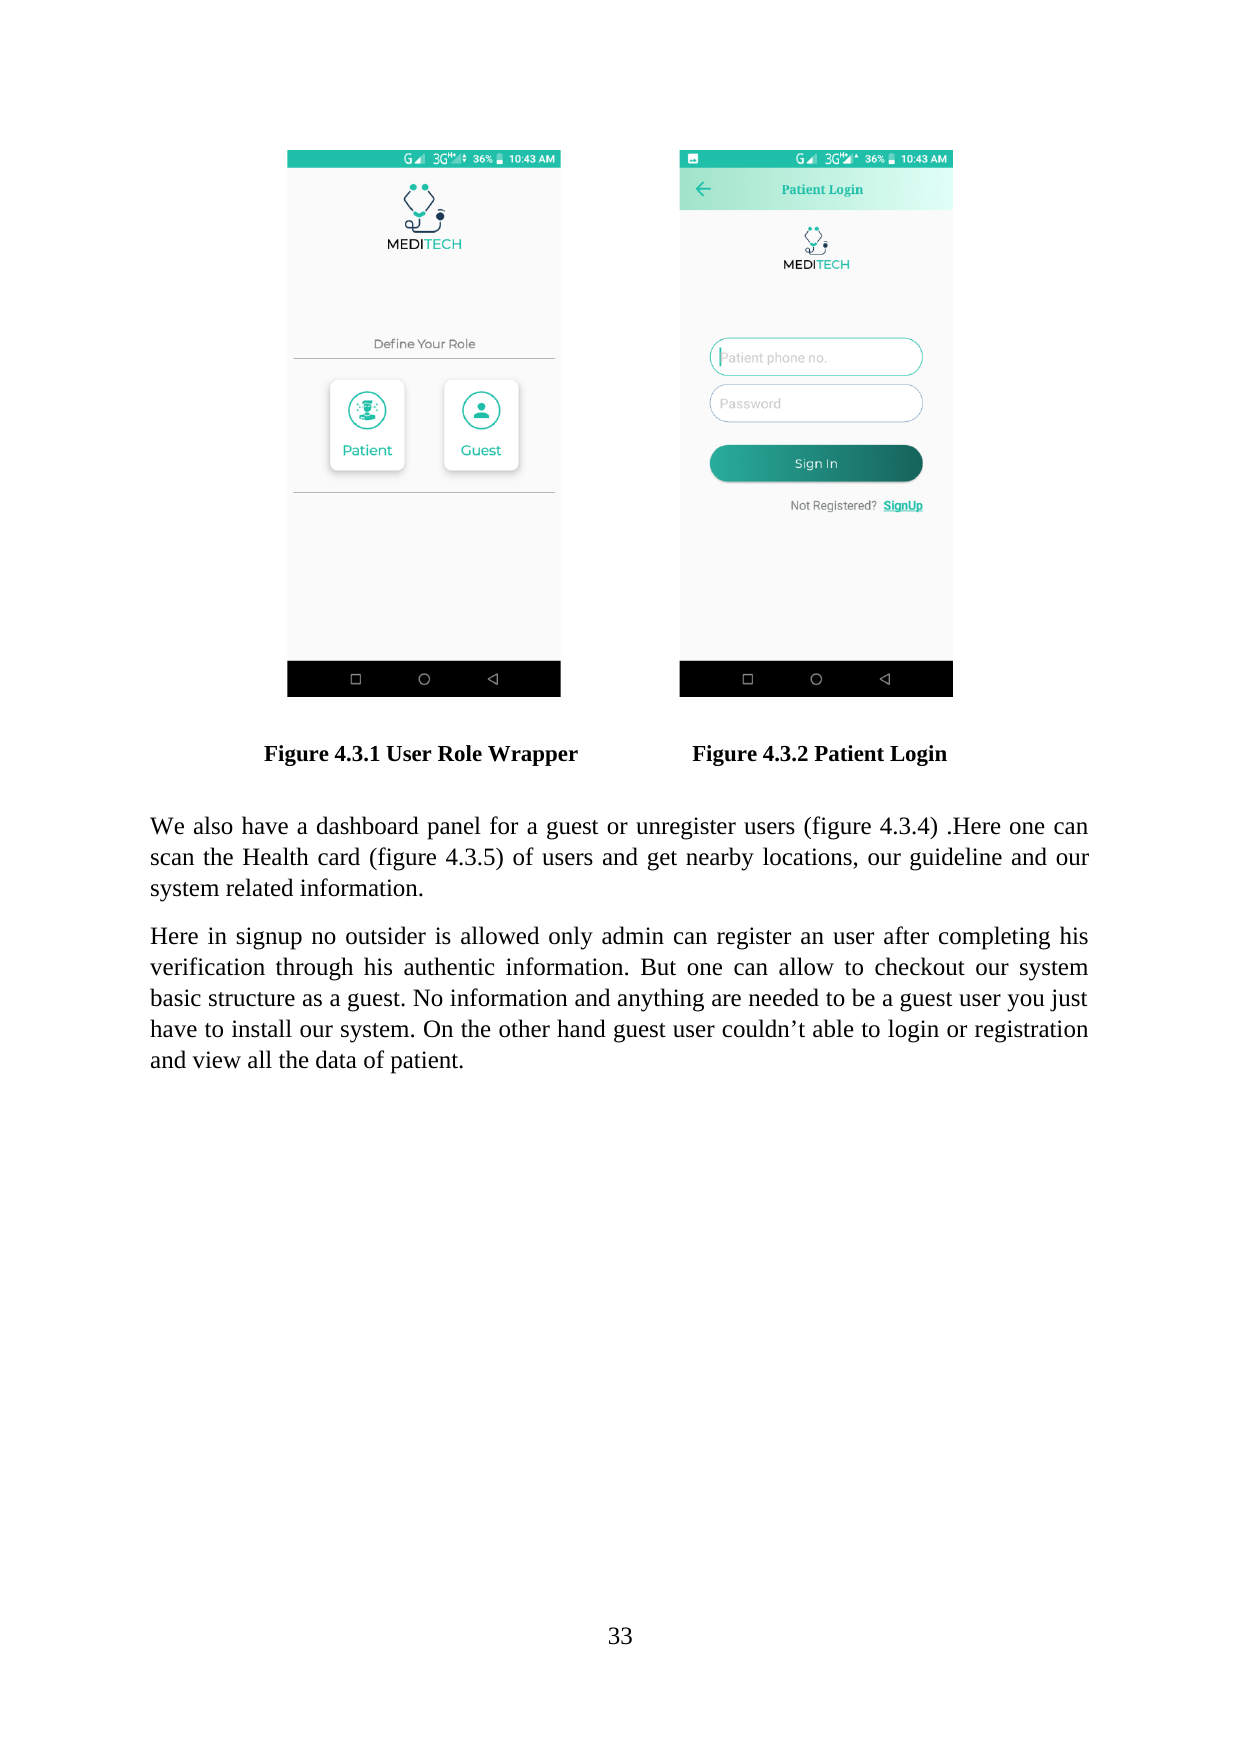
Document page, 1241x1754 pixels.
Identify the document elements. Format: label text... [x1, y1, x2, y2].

picture [679, 150, 953, 697]
picture [287, 150, 561, 697]
text Here in signup no outsider is allowed only admin can register an user after completing his verification through his authentic information. But one can allow to checkout our system basic structure as a guest. No information and anything are needed to be a guest user you just have to install our system. On the other hand guest user couldn’t able to login or registration and view all the data of patient. [150, 921, 1090, 1074]
text We also have a dashboard panel for a guest or unregister users (figure 4.3.4) .Here one can scan the Health card (figure 4.3.5) of users and get nearby locations, our guideline and our system related information. [150, 811, 1090, 902]
